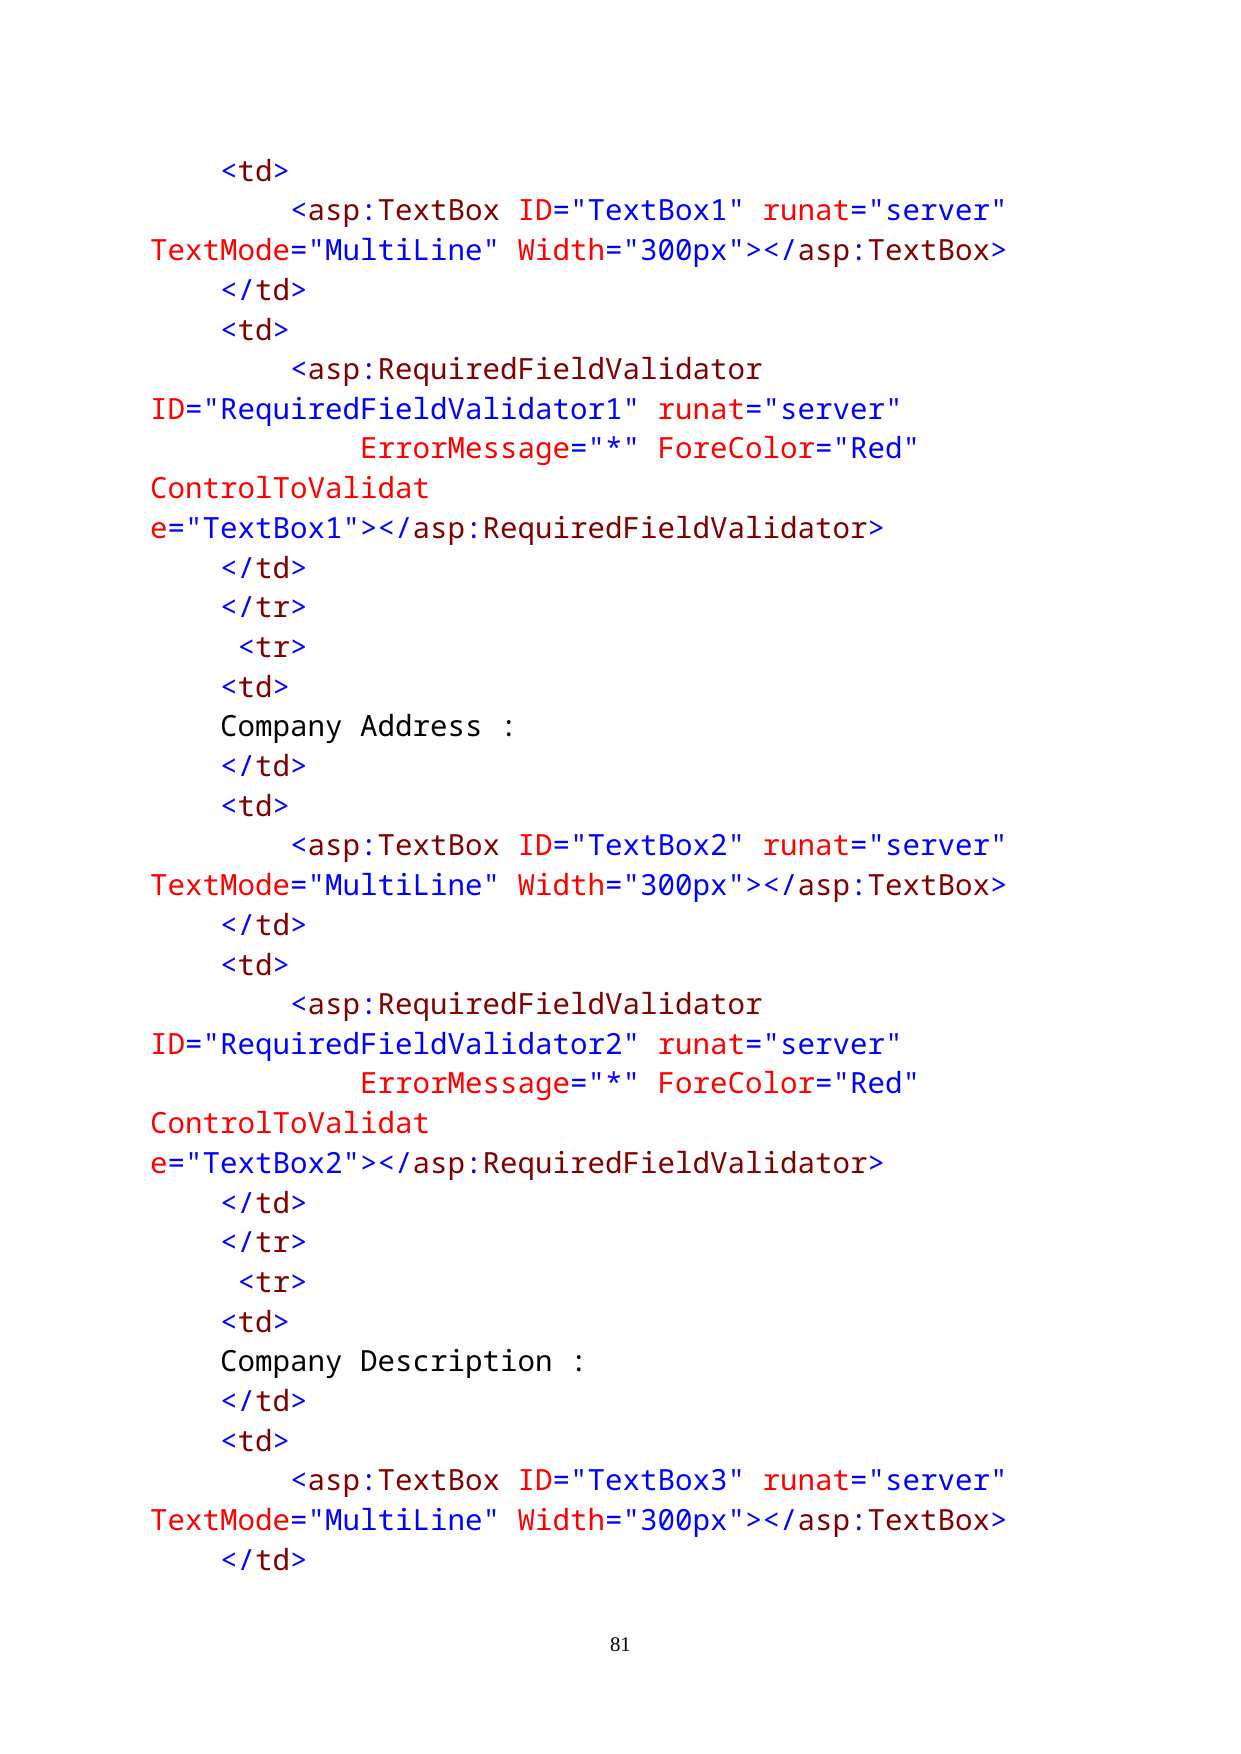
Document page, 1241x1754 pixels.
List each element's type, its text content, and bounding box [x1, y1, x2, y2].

text <td> [150, 1420, 1090, 1460]
text <td> [150, 666, 1090, 706]
text </td> [150, 269, 1090, 309]
text ErrorMessage="*" ForeColor="Red" ControlToValidate="TextBox1"></asp:RequiredFieldValidator> [150, 428, 1090, 547]
text <td> [150, 150, 1090, 190]
text <td> [150, 1301, 1090, 1341]
text </td> [150, 547, 1090, 587]
text Company Address : [150, 706, 1090, 745]
text </td> [150, 745, 1090, 785]
text <tr> [150, 626, 1090, 666]
text <tr> [150, 1261, 1090, 1301]
text </tr> [150, 587, 1090, 626]
text ErrorMessage="*" ForeColor="Red" ControlToValidate="TextBox2"></asp:RequiredFieldValidator> [150, 1063, 1090, 1182]
text </tr> [150, 1222, 1090, 1261]
text <td> [150, 944, 1090, 983]
text </td> [150, 904, 1090, 944]
text <td> [150, 785, 1090, 825]
text <td> [150, 309, 1090, 348]
text Company Description : [150, 1341, 1090, 1380]
text <asp:RequiredFieldValidator ID="RequiredFieldValidator1" runat="server" [150, 348, 1090, 428]
text <asp:TextBox ID="TextBox2" runat="server" TextMode="MultiLine" Width="300px"></asp:TextBox> [150, 825, 1090, 904]
text </td> [150, 1182, 1090, 1222]
text </td> [150, 1539, 1090, 1579]
text <asp:TextBox ID="TextBox3" runat="server" TextMode="MultiLine" Width="300px"></asp:TextBox> [150, 1460, 1090, 1539]
text <asp:RequiredFieldValidator ID="RequiredFieldValidator2" runat="server" [150, 983, 1090, 1063]
text <asp:TextBox ID="TextBox1" runat="server" TextMode="MultiLine" Width="300px"></asp:TextBox> [150, 190, 1090, 269]
text </td> [150, 1380, 1090, 1420]
